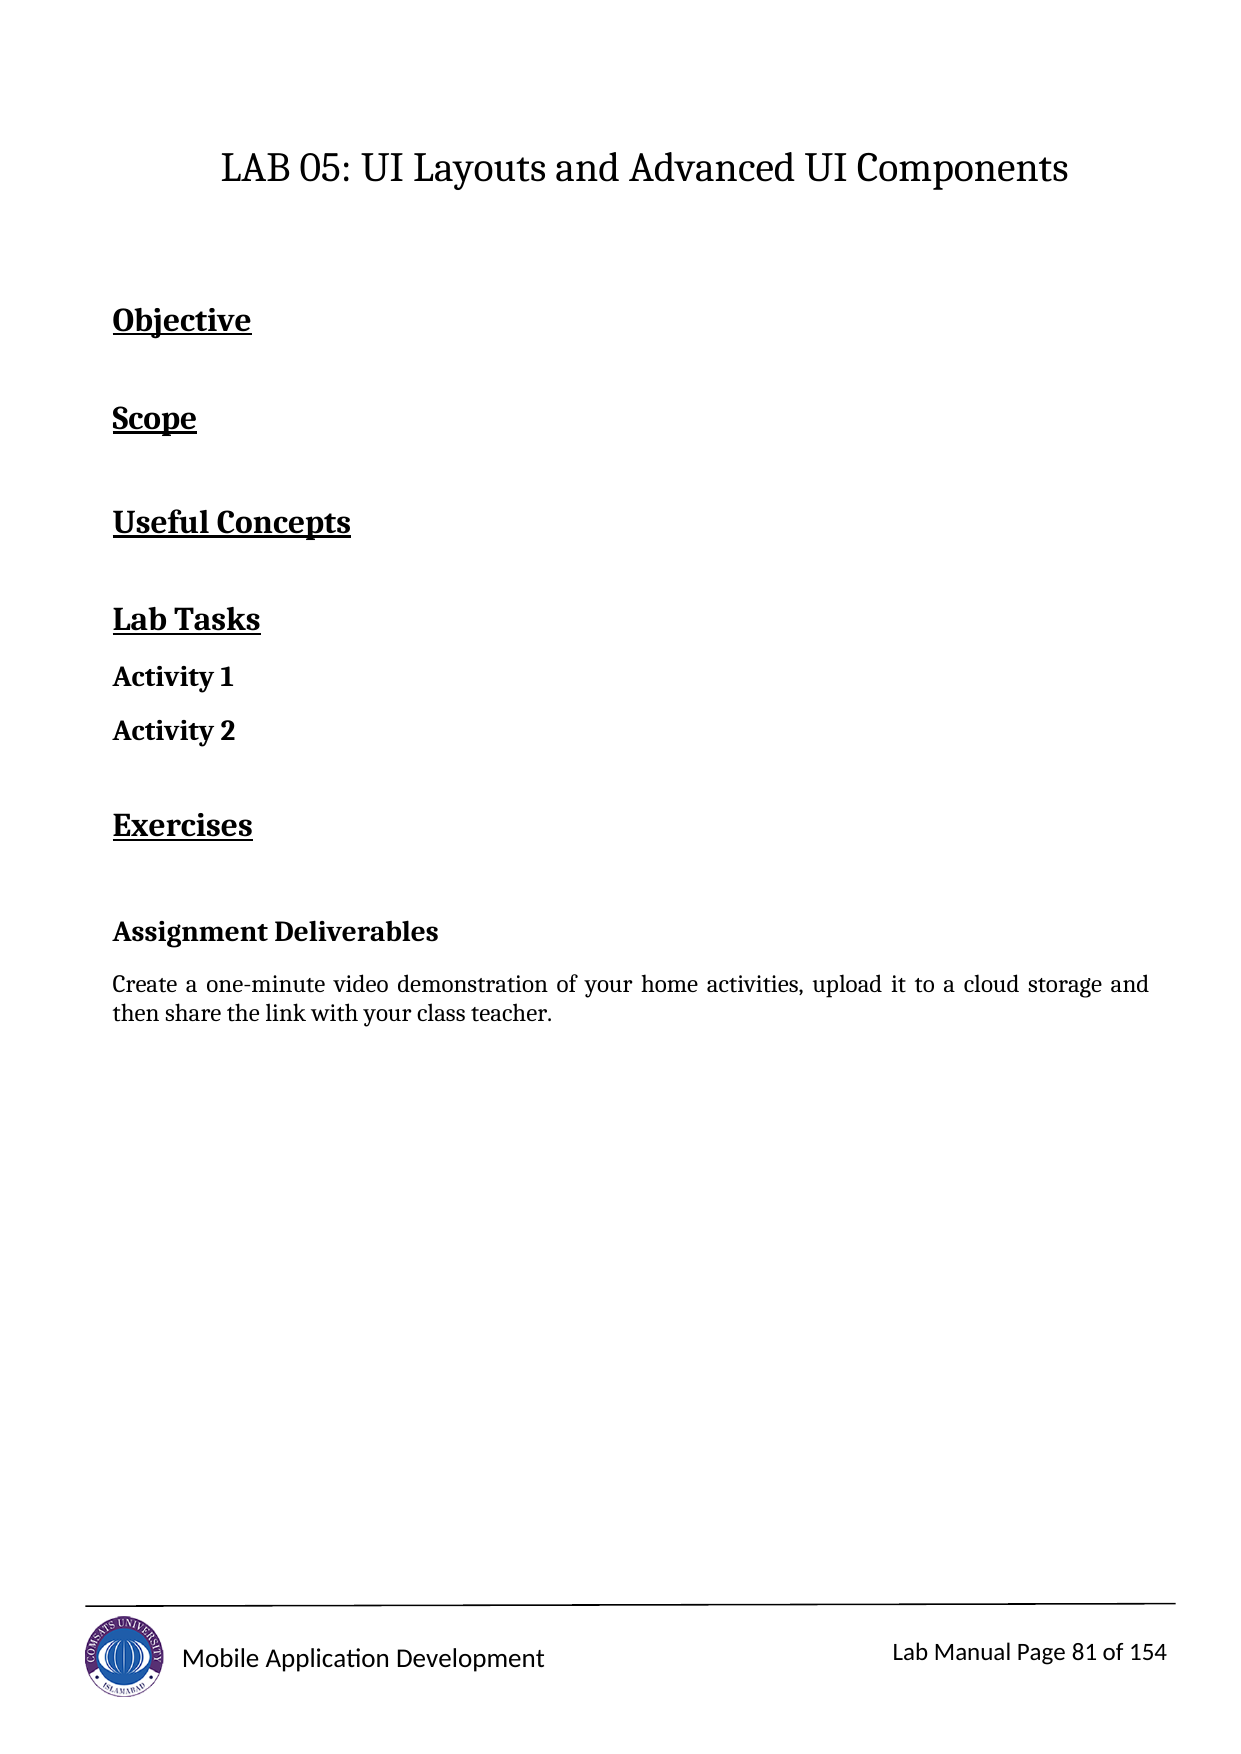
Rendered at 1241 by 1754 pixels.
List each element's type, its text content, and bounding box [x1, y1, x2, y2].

subtitle Exercises [112, 807, 1240, 845]
subtitle Activity 1 [112, 660, 1240, 693]
subtitle Objective [112, 301, 1240, 339]
subtitle LAB 05: UI Layouts and Advanced UI Components [49, 144, 1240, 192]
text Create a one-minute video demonstration of your home activities, upload it to a cloud storage and then share the link with your class teacher. [112, 970, 1152, 1027]
subtitle Activity 2 [112, 714, 1240, 748]
subtitle Useful Concepts [112, 503, 1240, 541]
subtitle Assignment Deliverables [112, 915, 1240, 949]
picture [85, 1616, 165, 1697]
subtitle Scope [112, 399, 1240, 437]
subtitle Lab Tasks [112, 600, 1240, 639]
